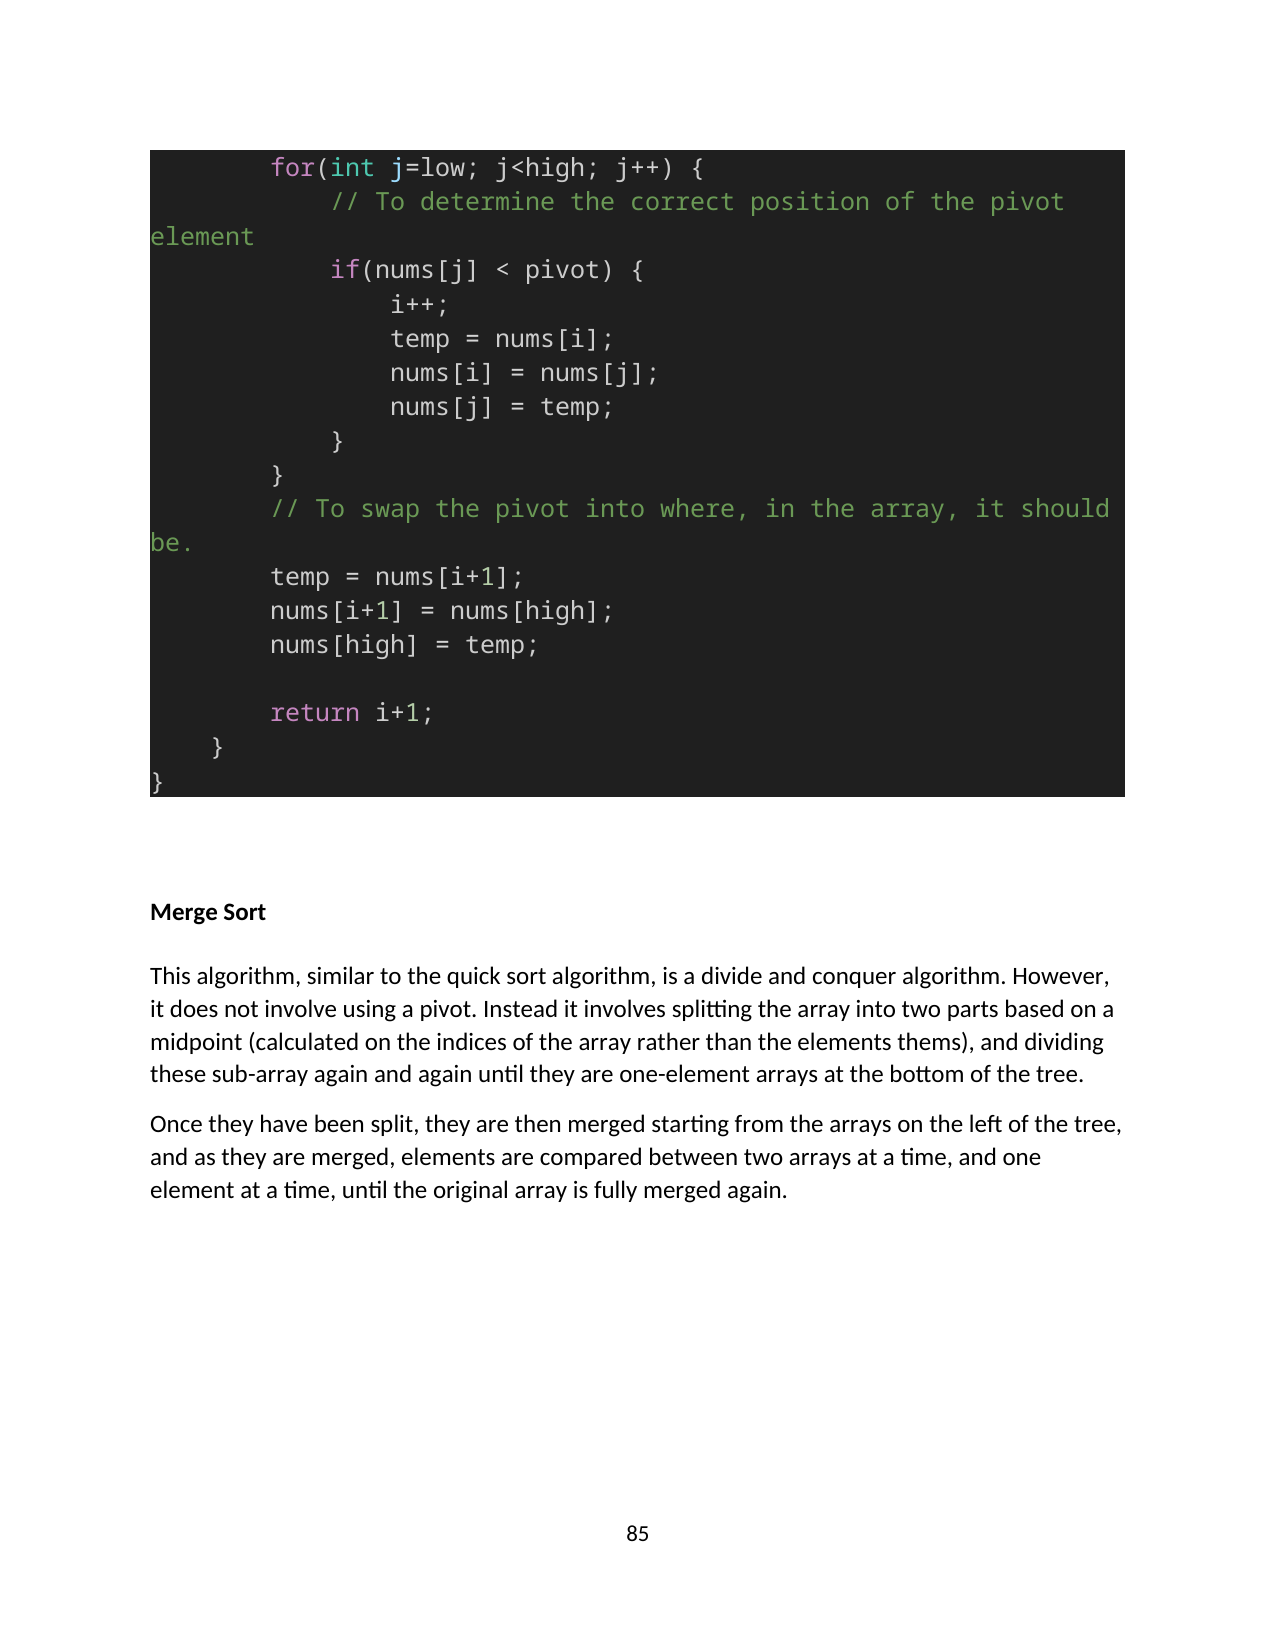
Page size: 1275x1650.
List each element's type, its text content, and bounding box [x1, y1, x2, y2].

text } [150, 422, 1125, 457]
text temp = nums[i]; [150, 320, 1125, 354]
text temp = nums[i+1]; [150, 559, 1125, 593]
text nums[i] = nums[j]; [150, 354, 1125, 388]
text This algorithm, similar to the quick sort algorithm, is a divide and conquer algorithm. However, it does not involve using a pivot. Instead it involves splitting the array into two parts based on a midpoint (calculated on the indices of the array rather than the elements thems), and dividing these sub-array again and again until they are one-element arrays at the bottom of the tree. [150, 960, 1125, 1089]
text } [150, 729, 1125, 763]
text } [150, 763, 1125, 797]
text return i+1; [150, 695, 1125, 729]
text } [150, 457, 1125, 491]
text if(nums[j] < pivot) { [150, 252, 1125, 286]
text i++; [150, 286, 1125, 320]
text for(int j=low; j<high; j++) { [150, 150, 1125, 184]
text nums[high] = temp; [150, 627, 1125, 661]
text // To determine the correct position of the pivot element [150, 184, 1125, 252]
text nums[j] = temp; [150, 388, 1125, 422]
subtitle Merge Sort [150, 896, 1125, 927]
text nums[i+1] = nums[high]; [150, 593, 1125, 627]
text Once they have been split, they are then merged starting from the arrays on the left of the tree, and as they are merged, elements are compared between two arrays at a time, and one element at a time, until the original array is fully merged again. [150, 1108, 1125, 1204]
text // To swap the pivot into where, in the array, it should be. [150, 491, 1125, 559]
